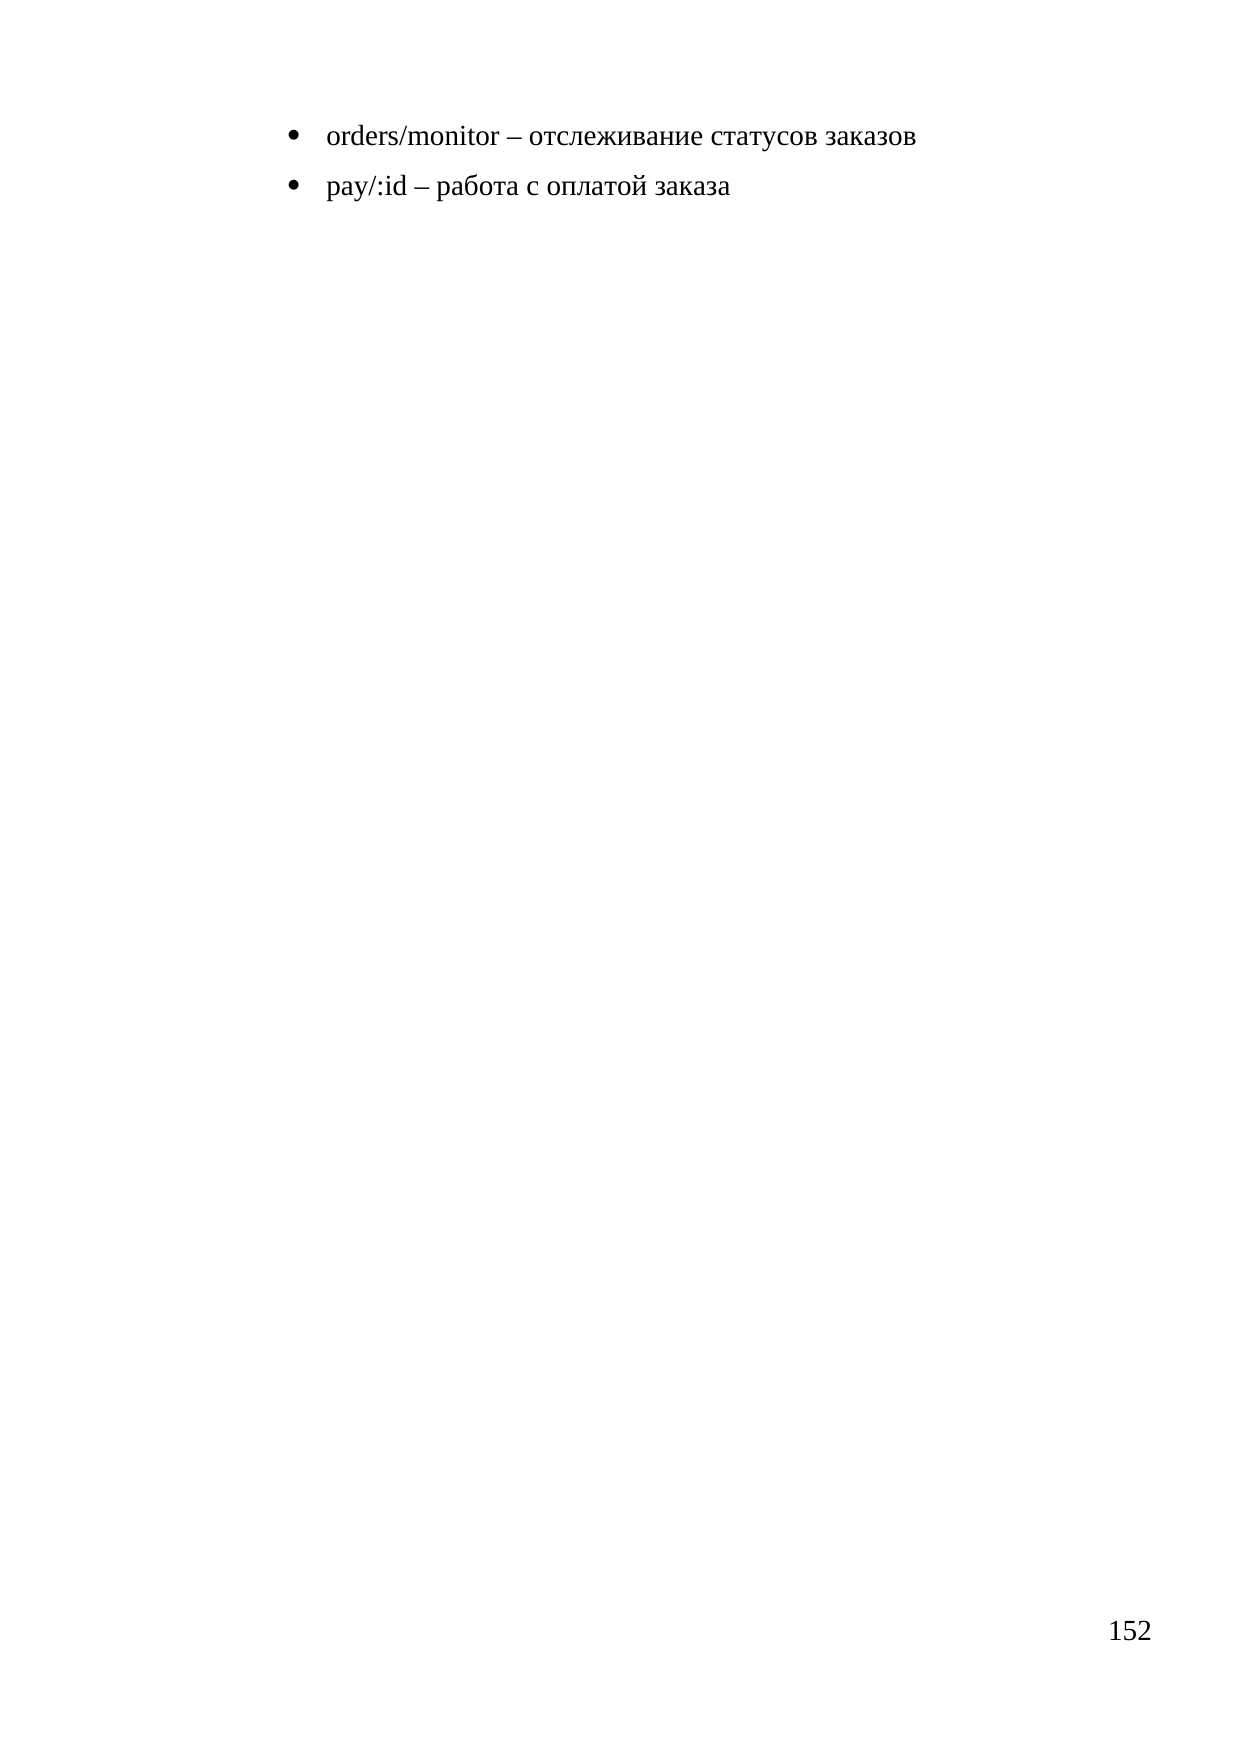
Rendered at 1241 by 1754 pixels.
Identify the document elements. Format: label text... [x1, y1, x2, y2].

list orders/monitor – отслеживание статусов заказов [288, 118, 1152, 152]
list pay/:id – работа с оплатой заказа [288, 168, 1152, 202]
